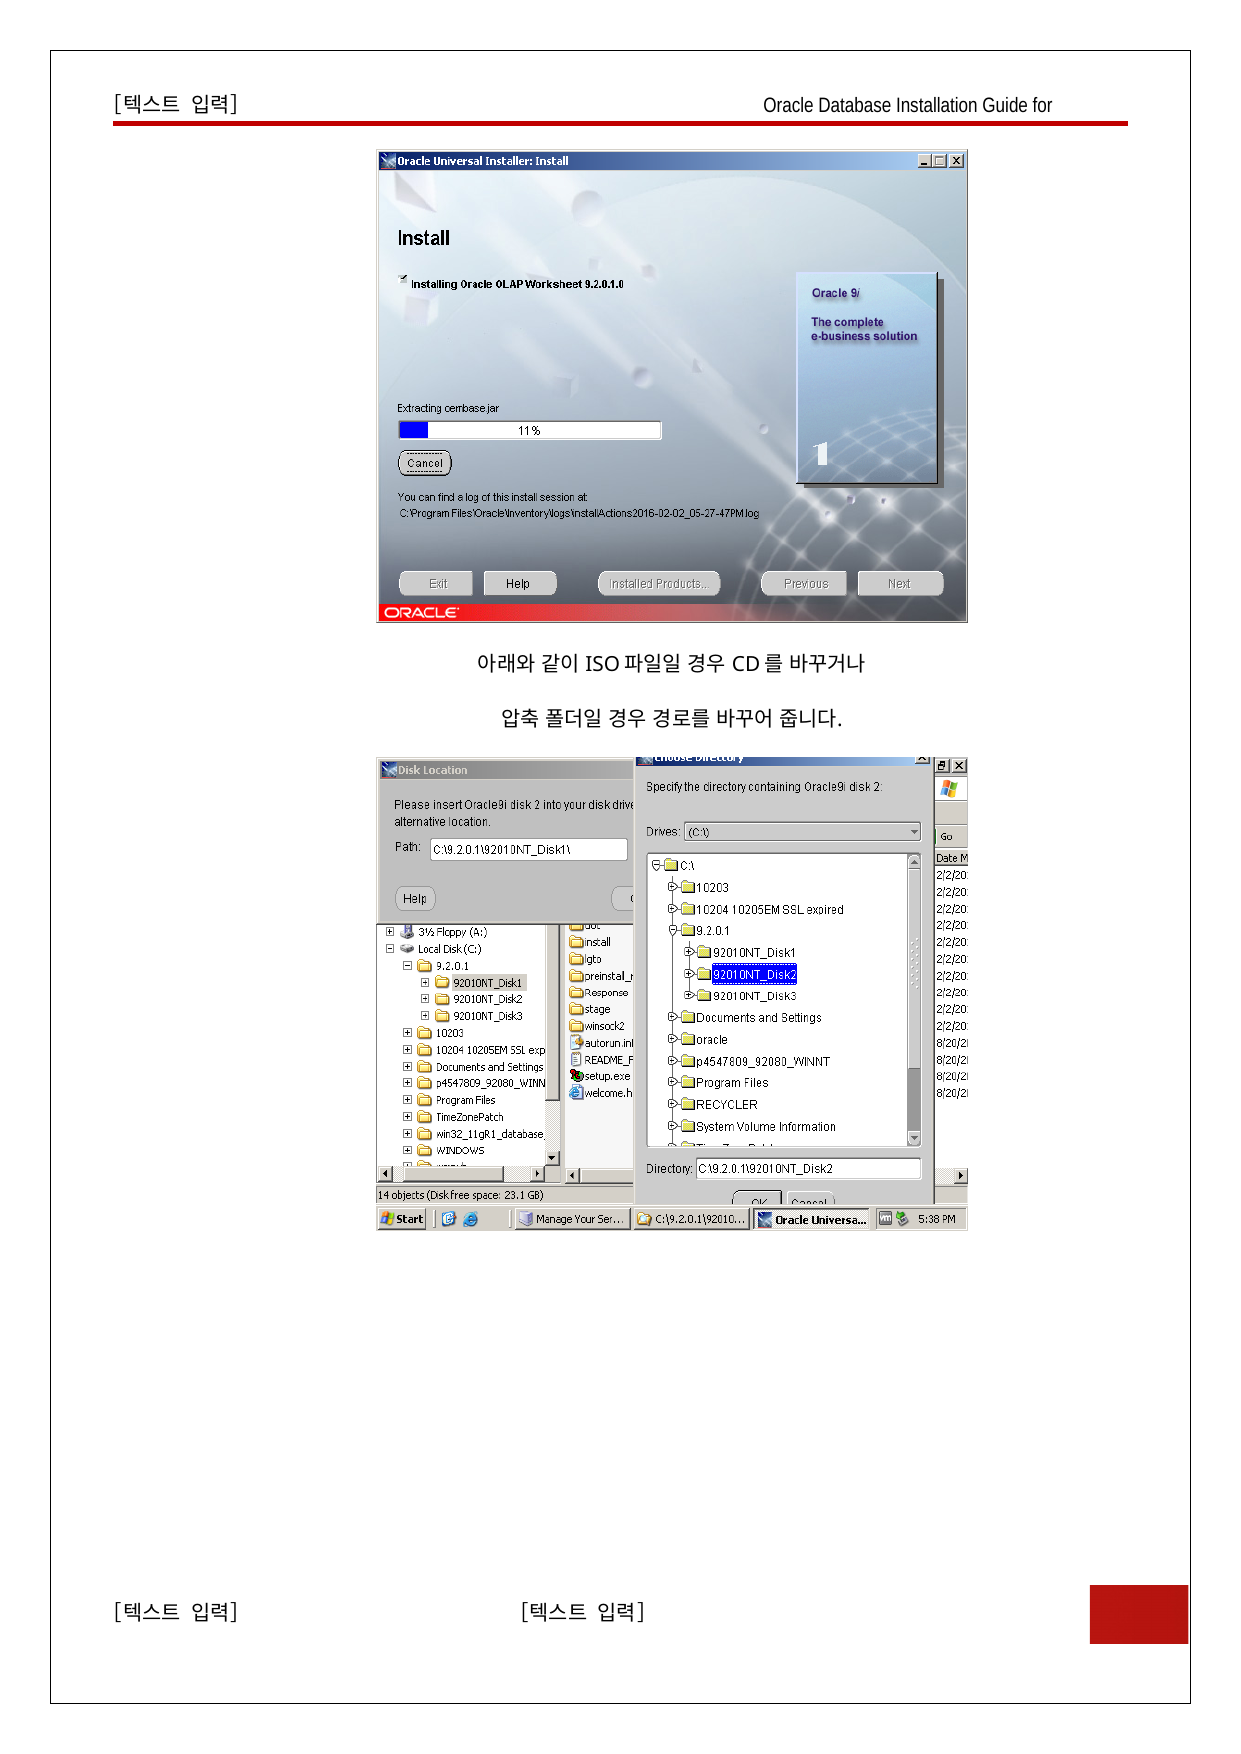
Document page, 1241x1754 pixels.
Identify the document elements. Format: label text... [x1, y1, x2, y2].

picture [376, 757, 968, 1231]
picture [376, 149, 968, 623]
text 아래와 같이 ISO파일일 경우 CD를 바꾸거나 [216, 647, 1128, 678]
text 압축 폴더일 경우 경로를 바꾸어 줍니다. [216, 703, 1128, 733]
picture [1089, 1585, 1189, 1644]
